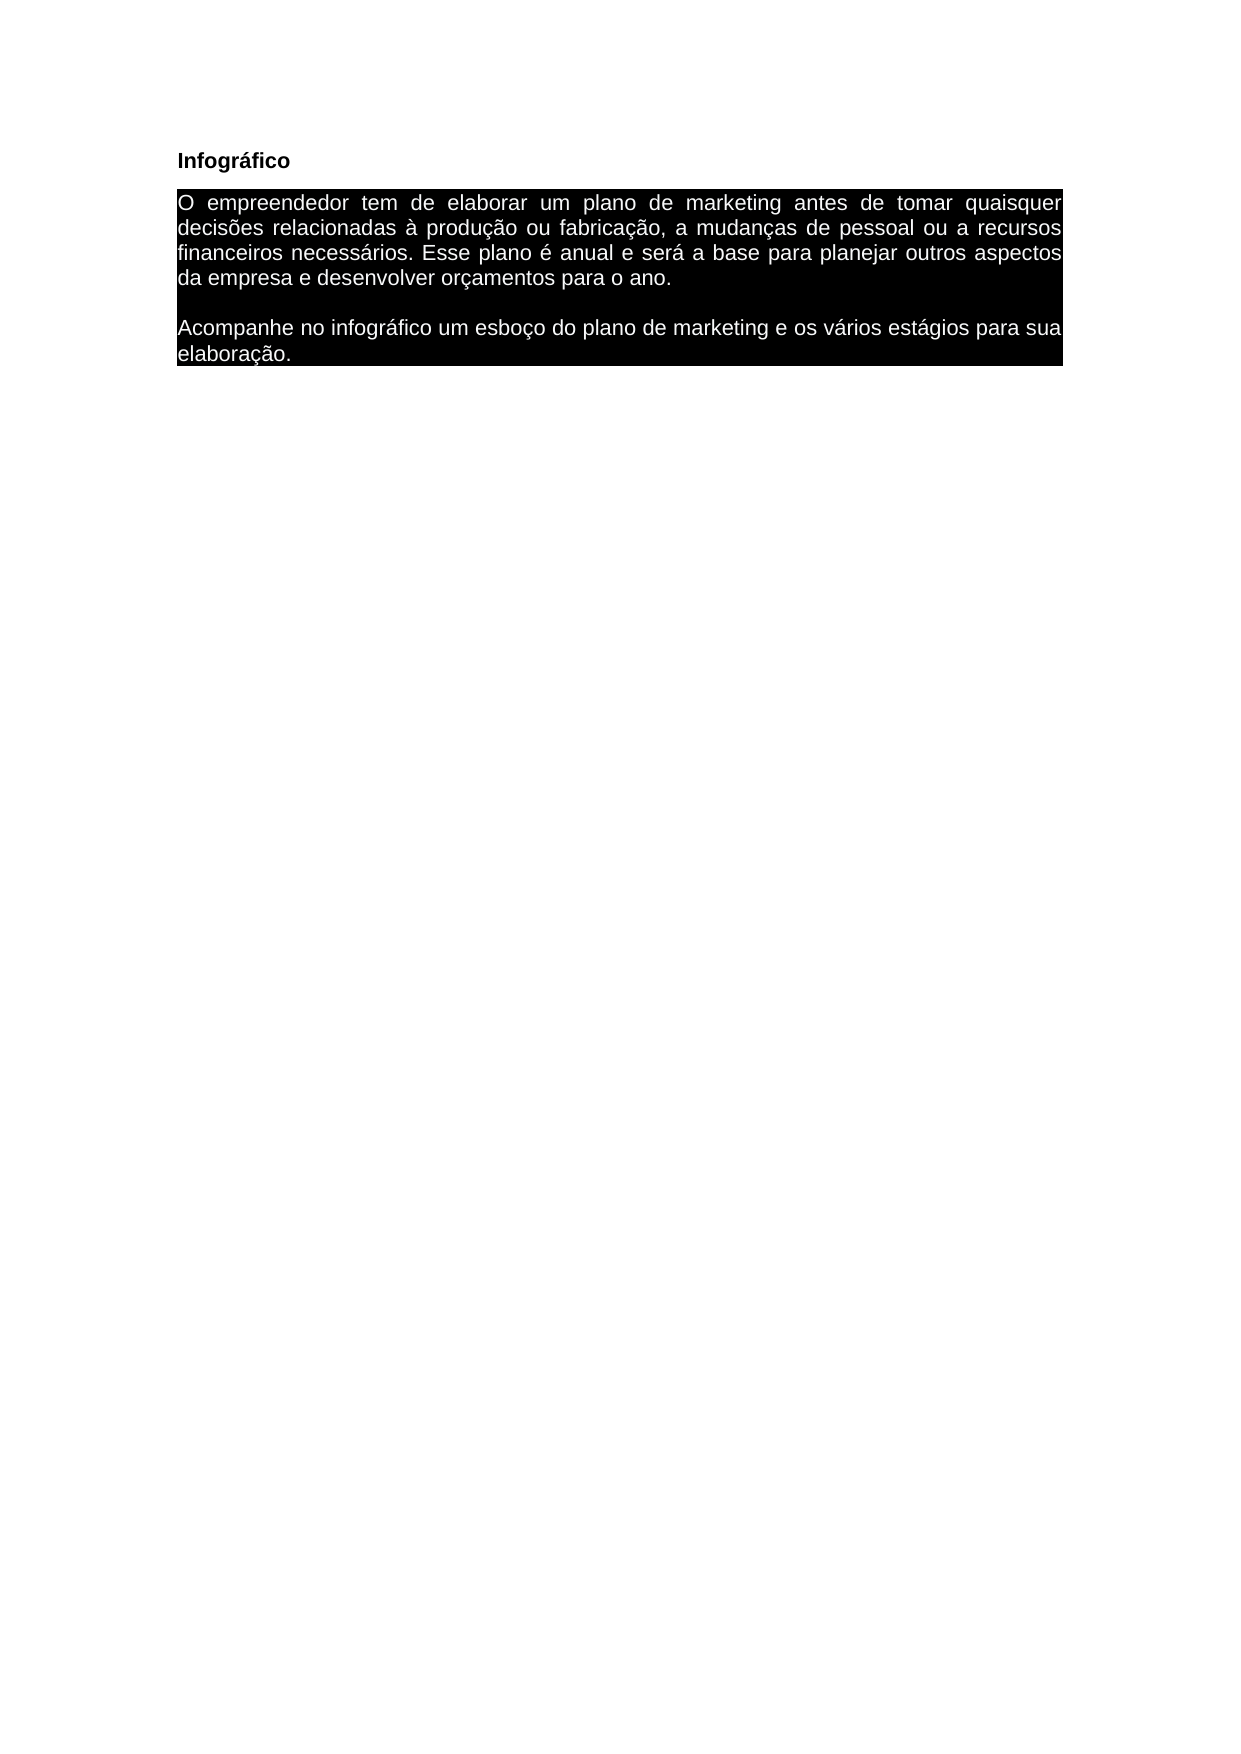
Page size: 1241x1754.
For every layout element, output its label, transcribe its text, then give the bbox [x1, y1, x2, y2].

text Infográfico [177, 148, 1063, 173]
text Acompanhe no infográfico um esboço do plano de marketing e os vários estágios para sua elaboração. [177, 315, 1063, 366]
text O empreendedor tem de elaborar um plano de marketing antes de tomar quaisquer decisões relacionadas à produção ou fabricação, a mudanças de pessoal ou a recursos financeiros necessários. Esse plano é anual e será a base para planejar outros aspectos da empresa e desenvolver orçamentos para o ano. [177, 189, 1063, 290]
